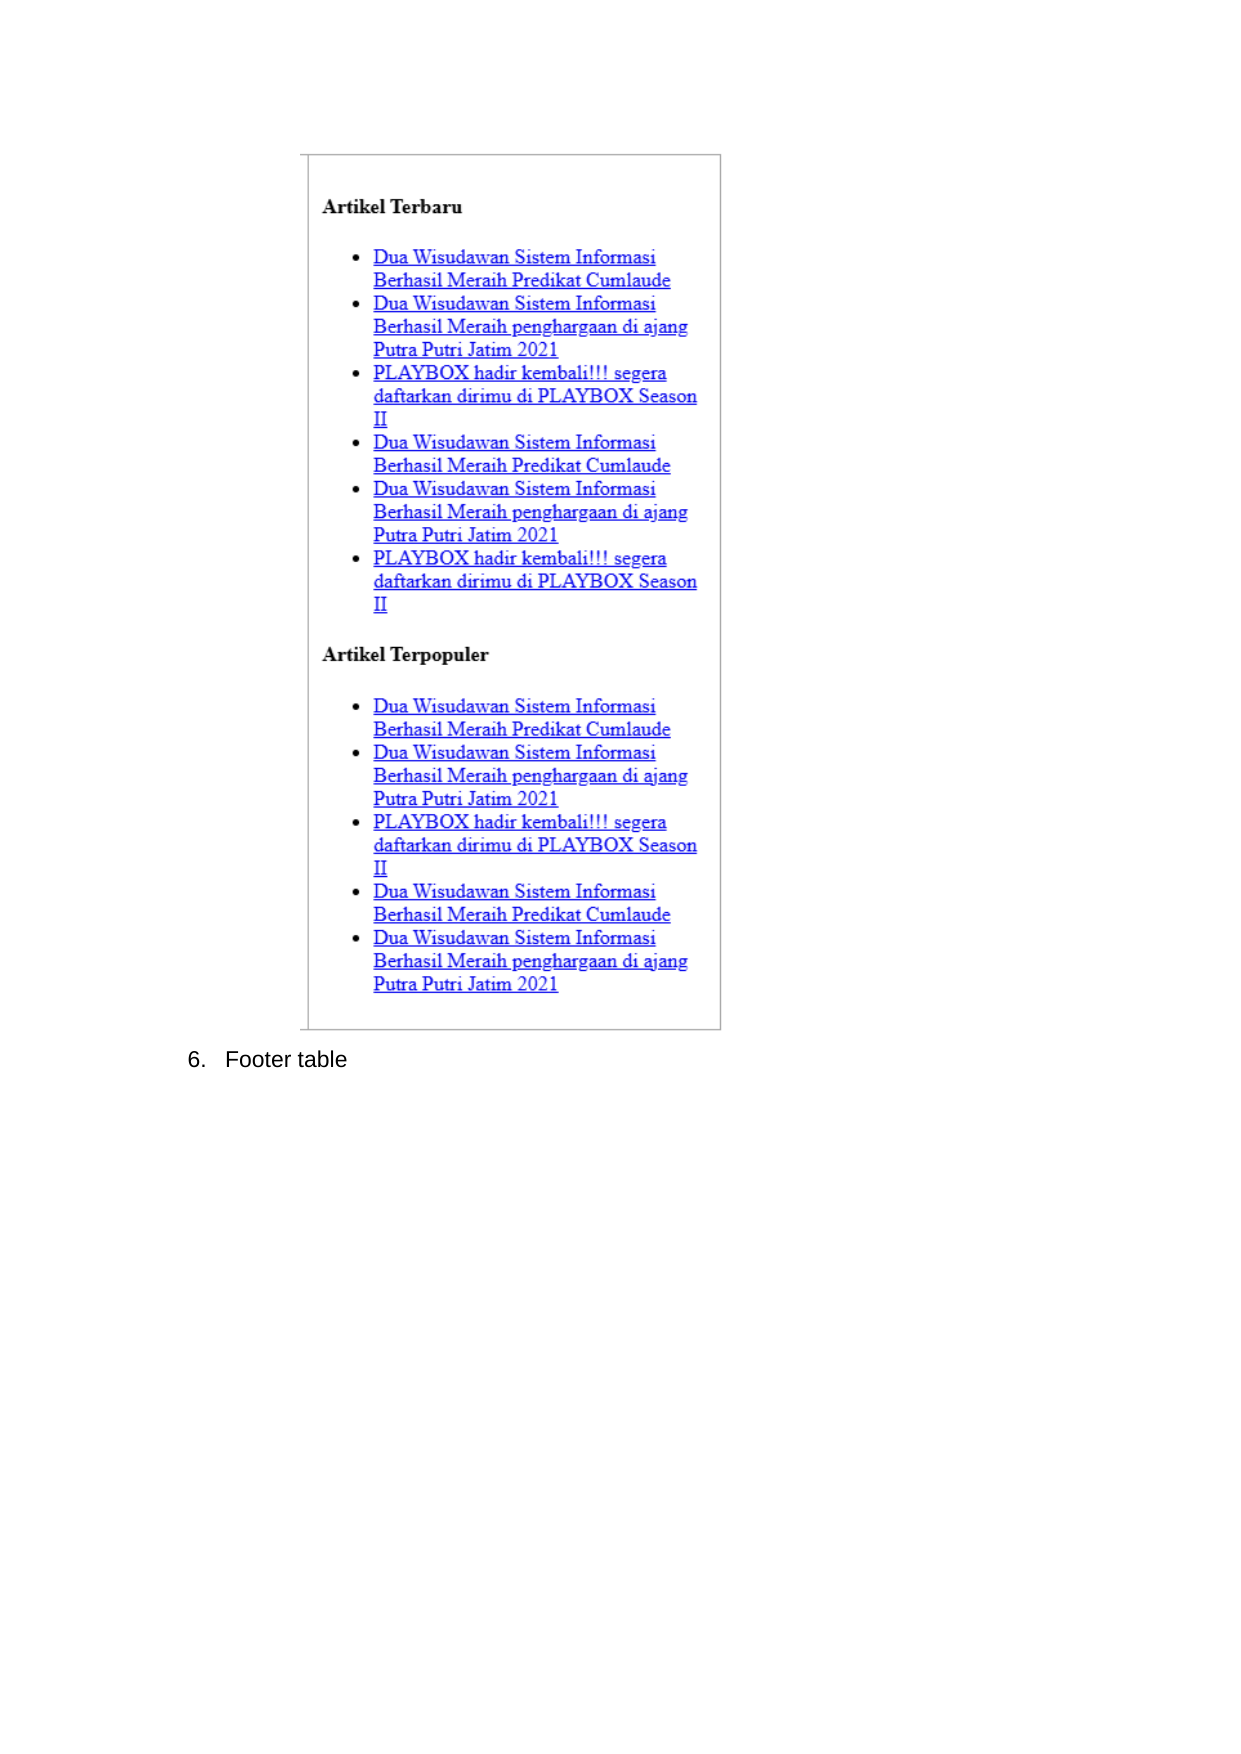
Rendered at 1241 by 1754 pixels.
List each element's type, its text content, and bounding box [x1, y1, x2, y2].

list Footer table [187, 1046, 1090, 1072]
picture [300, 150, 728, 1033]
